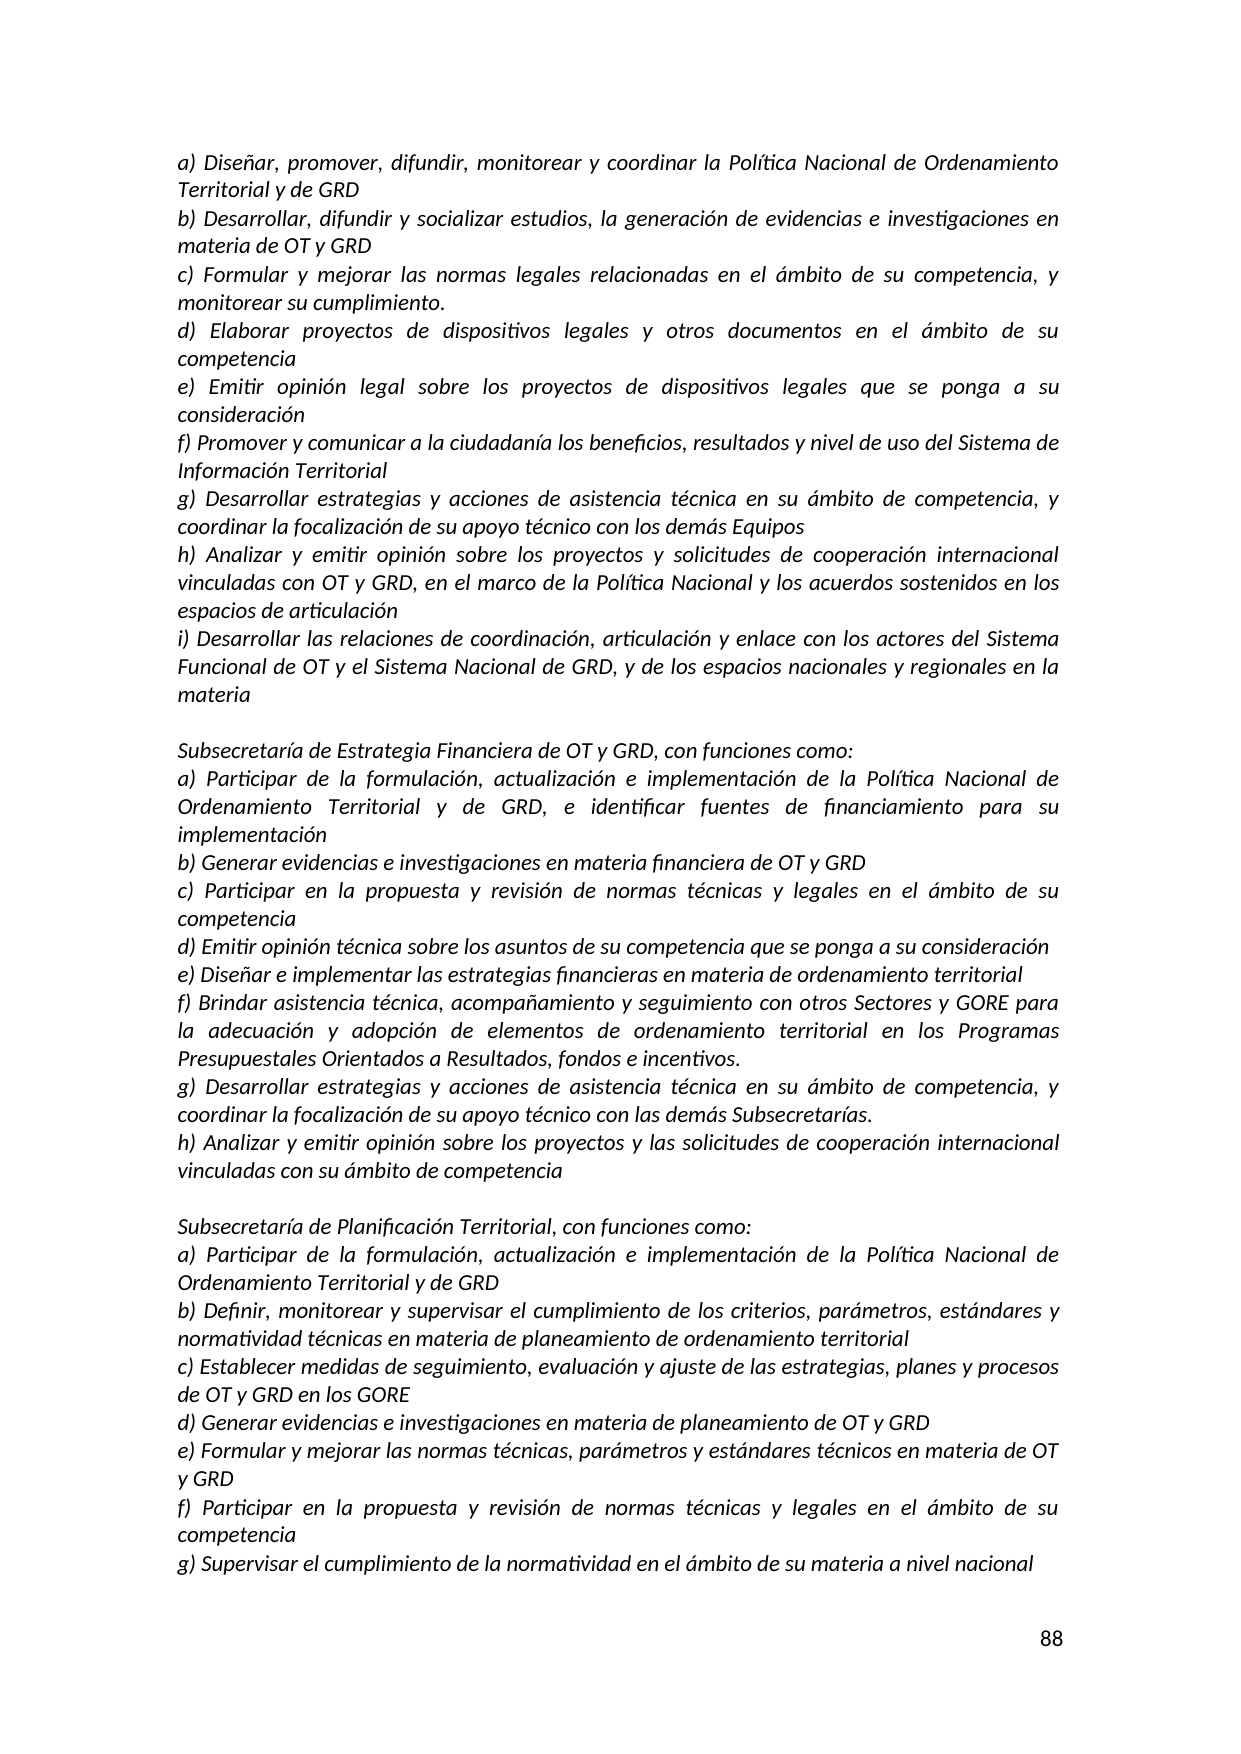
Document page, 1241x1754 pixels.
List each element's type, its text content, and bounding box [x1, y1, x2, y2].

text b) Desarrollar, difundir y socializar estudios, la generación de evidencias e investigaciones en materia de OT y GRD [177, 204, 1063, 260]
text Subsecretaría de Planificación Territorial, con funciones como: [177, 1212, 1063, 1240]
text f) Participar en la propuesta y revisión de normas técnicas y legales en el ámbito de su competencia [177, 1493, 1063, 1549]
text e) Diseñar e implementar las estrategias financieras en materia de ordenamiento territorial [177, 960, 1063, 988]
text b) Definir, monitorear y supervisar el cumplimiento de los criterios, parámetros, estándares y normatividad técnicas en materia de planeamiento de ordenamiento territorial [177, 1296, 1063, 1352]
text Subsecretaría de Estrategia Financiera de OT y GRD, con funciones como: [177, 736, 1063, 764]
text g) Desarrollar estrategias y acciones de asistencia técnica en su ámbito de competencia, y coordinar la focalización de su apoyo técnico con las demás Subsecretarías. [177, 1072, 1063, 1128]
text a) Participar de la formulación, actualización e implementación de la Política Nacional de Ordenamiento Territorial y de GRD [177, 1240, 1063, 1296]
text d) Emitir opinión técnica sobre los asuntos de su competencia que se ponga a su consideración [177, 932, 1063, 960]
text e) Emitir opinión legal sobre los proyectos de dispositivos legales que se ponga a su consideración [177, 372, 1063, 428]
text g) Supervisar el cumplimiento de la normatividad en el ámbito de su materia a nivel nacional [177, 1549, 1063, 1577]
text f) Brindar asistencia técnica, acompañamiento y seguimiento con otros Sectores y GORE para la adecuación y adopción de elementos de ordenamiento territorial en los Programas Presupuestales Orientados a Resultados, fondos e incentivos. [177, 988, 1063, 1072]
text c) Formular y mejorar las normas legales relacionadas en el ámbito de su competencia, y monitorear su cumplimiento. [177, 260, 1063, 316]
text e) Formular y mejorar las normas técnicas, parámetros y estándares técnicos en materia de OT y GRD [177, 1437, 1063, 1493]
text c) Establecer medidas de seguimiento, evaluación y ajuste de las estrategias, planes y procesos de OT y GRD en los GORE [177, 1352, 1063, 1408]
text h) Analizar y emitir opinión sobre los proyectos y solicitudes de cooperación internacional vinculadas con OT y GRD, en el marco de la Política Nacional y los acuerdos sostenidos en los espacios de articulación [177, 540, 1063, 624]
text i) Desarrollar las relaciones de coordinación, articulación y enlace con los actores del Sistema Funcional de OT y el Sistema Nacional de GRD, y de los espacios nacionales y regionales en la materia [177, 624, 1063, 708]
text b) Generar evidencias e investigaciones en materia financiera de OT y GRD [177, 848, 1063, 876]
text h) Analizar y emitir opinión sobre los proyectos y las solicitudes de cooperación internacional vinculadas con su ámbito de competencia [177, 1128, 1063, 1184]
text f) Promover y comunicar a la ciudadanía los beneficios, resultados y nivel de uso del Sistema de Información Territorial [177, 428, 1063, 484]
text c) Participar en la propuesta y revisión de normas técnicas y legales en el ámbito de su competencia [177, 876, 1063, 932]
text d) Generar evidencias e investigaciones en materia de planeamiento de OT y GRD [177, 1408, 1063, 1437]
text d) Elaborar proyectos de dispositivos legales y otros documentos en el ámbito de su competencia [177, 316, 1063, 372]
text g) Desarrollar estrategias y acciones de asistencia técnica en su ámbito de competencia, y coordinar la focalización de su apoyo técnico con los demás Equipos [177, 484, 1063, 540]
text a) Diseñar, promover, difundir, monitorear y coordinar la Política Nacional de Ordenamiento Territorial y de GRD [177, 148, 1063, 204]
text a) Participar de la formulación, actualización e implementación de la Política Nacional de Ordenamiento Territorial y de GRD, e identificar fuentes de financiamiento para su implementación [177, 764, 1063, 848]
